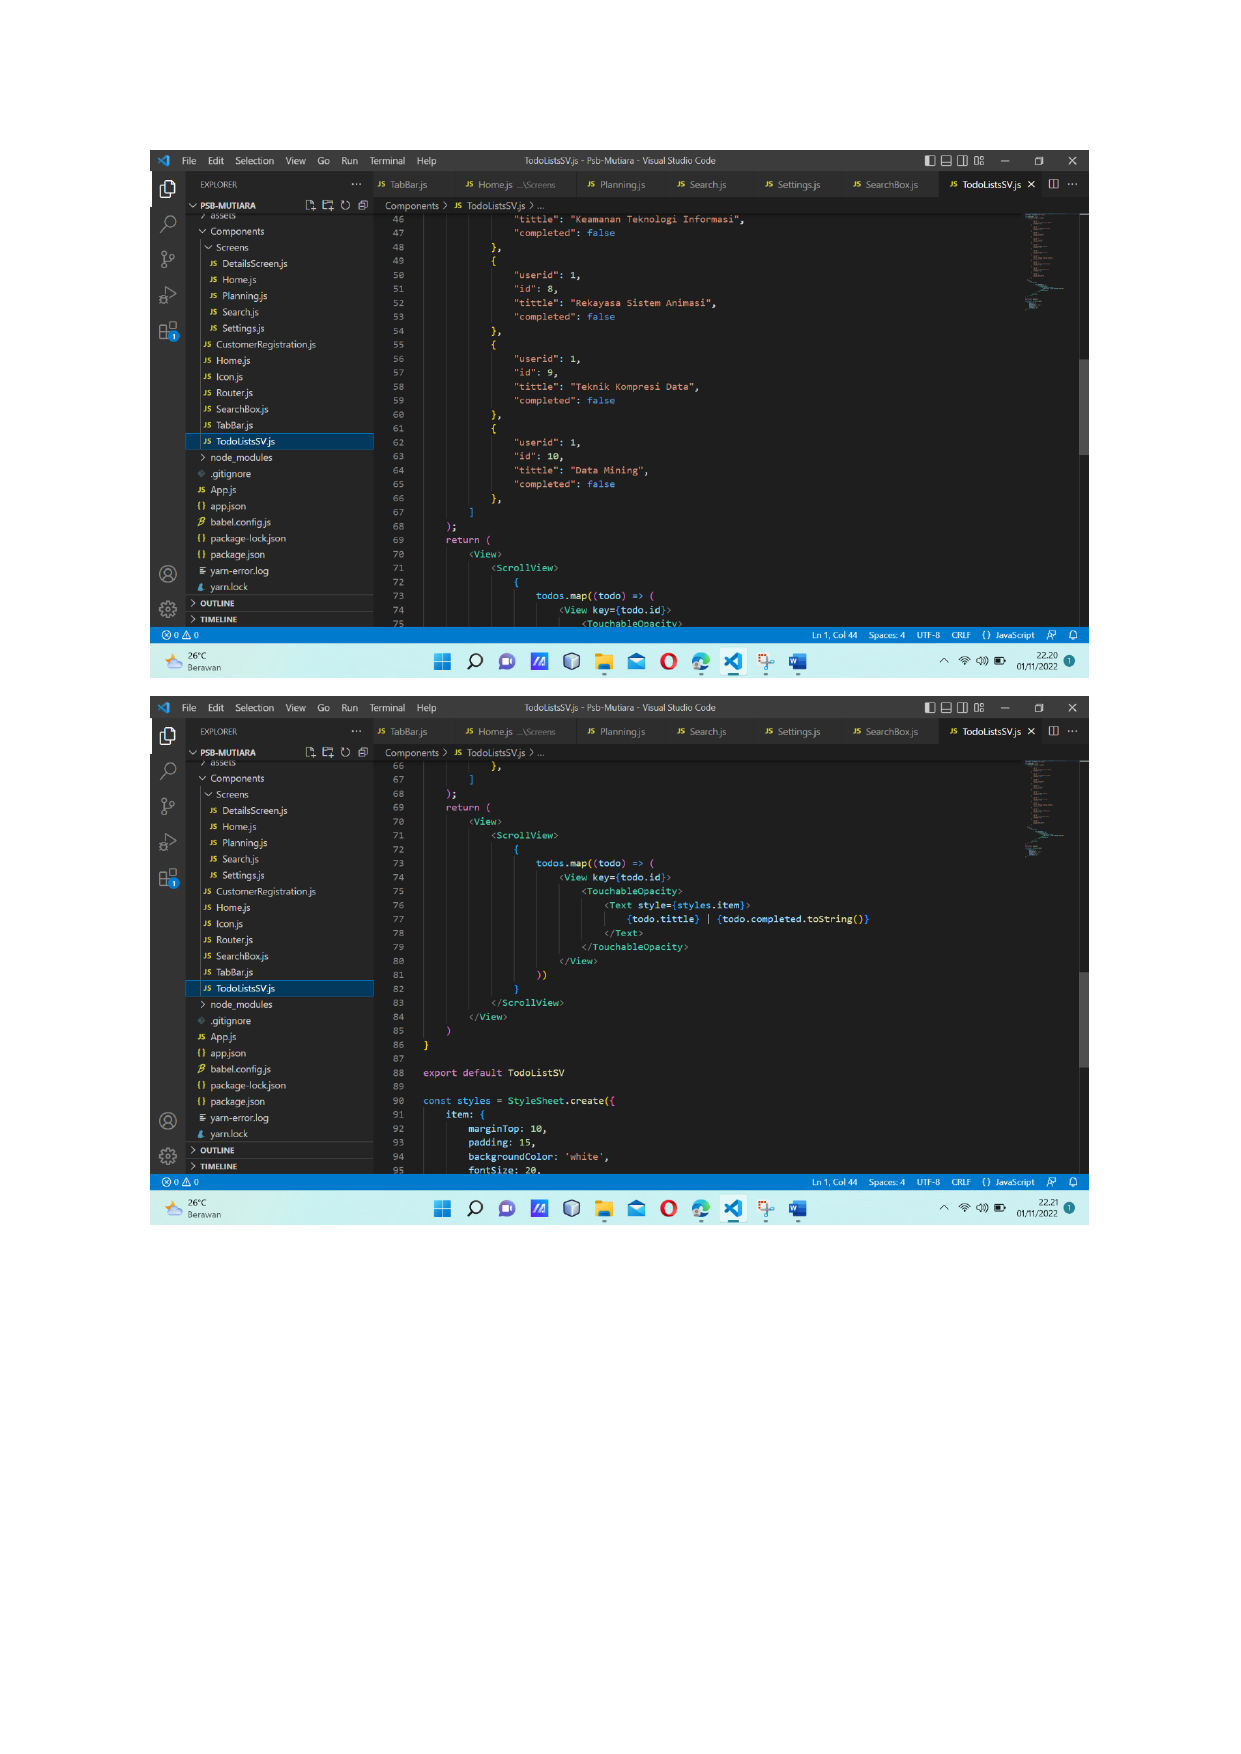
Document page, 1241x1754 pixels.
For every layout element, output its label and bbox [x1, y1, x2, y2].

picture [150, 150, 1089, 678]
picture [150, 696, 1089, 1225]
